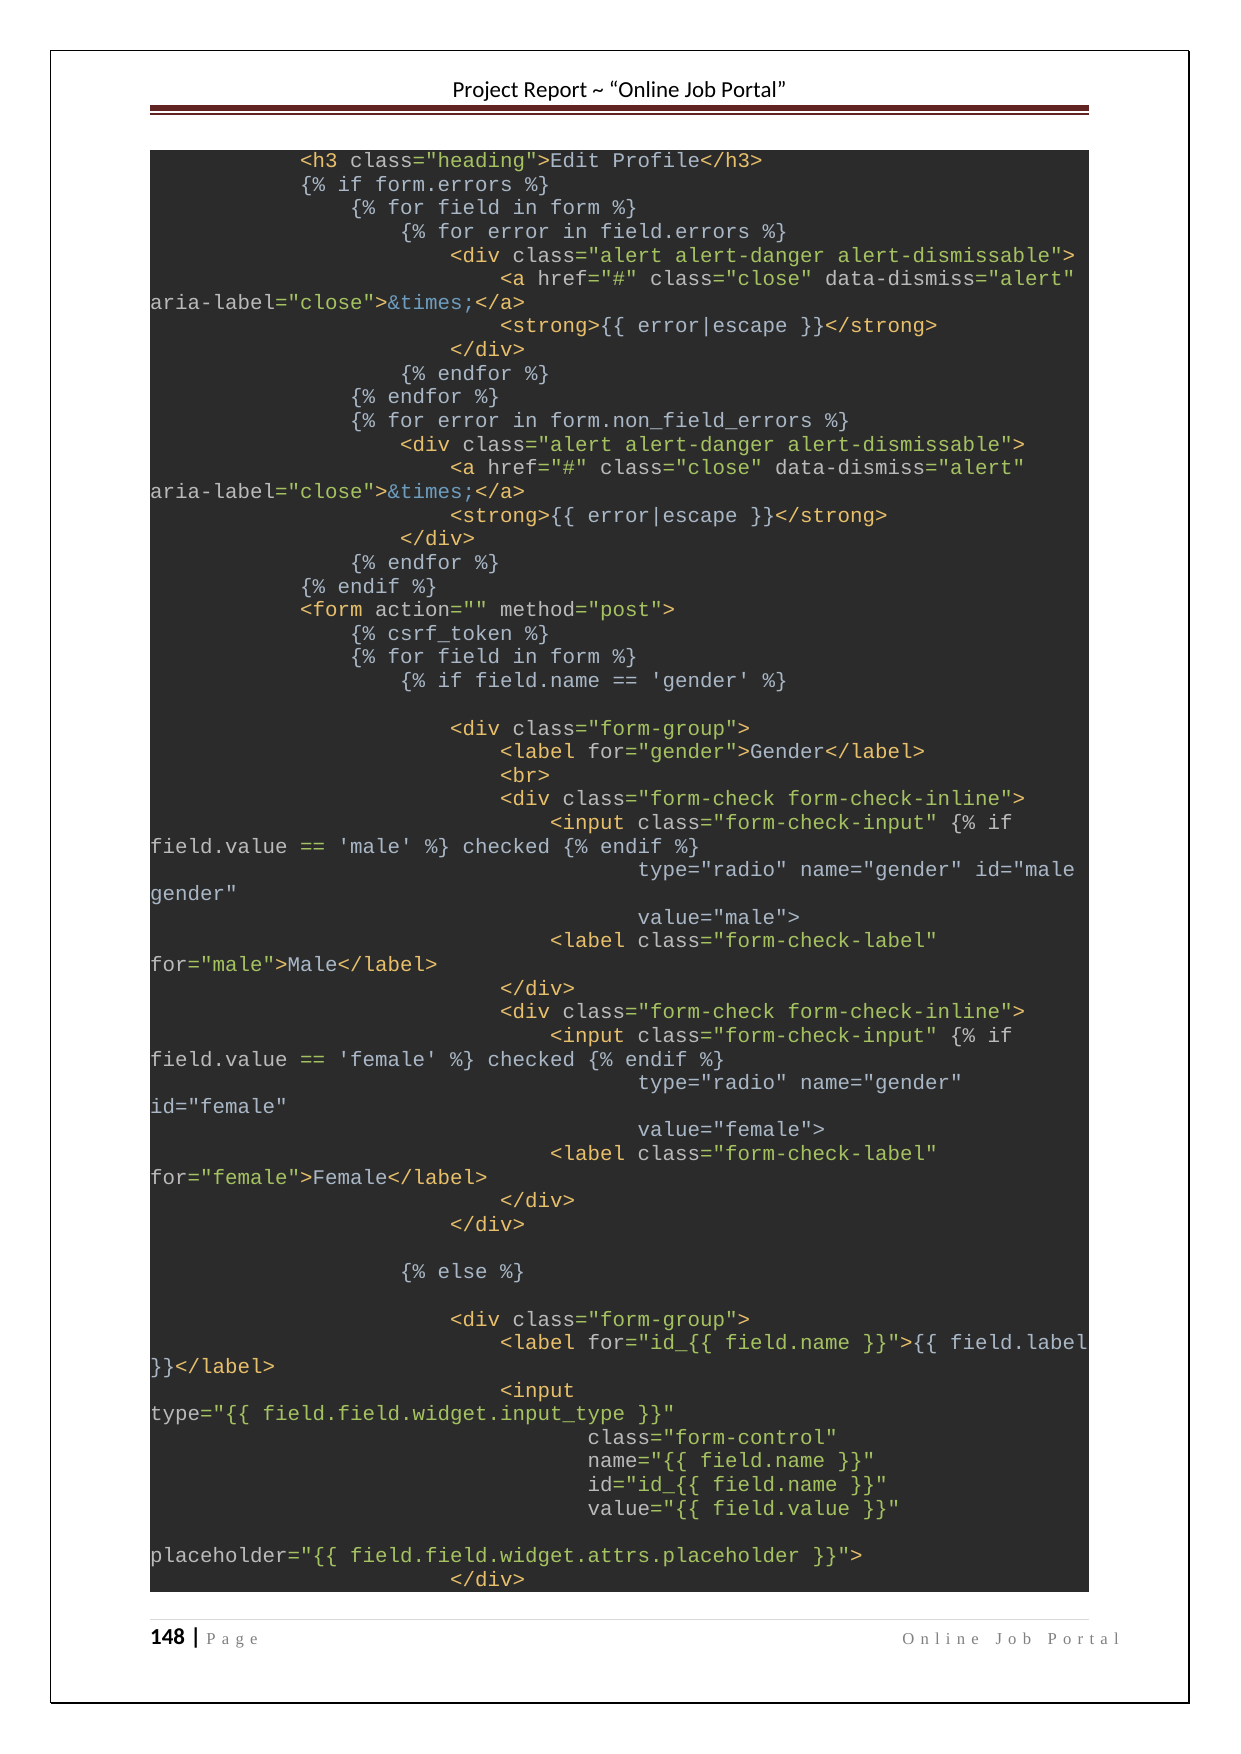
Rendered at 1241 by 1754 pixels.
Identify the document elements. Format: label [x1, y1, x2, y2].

text [150, 150, 1089, 1592]
